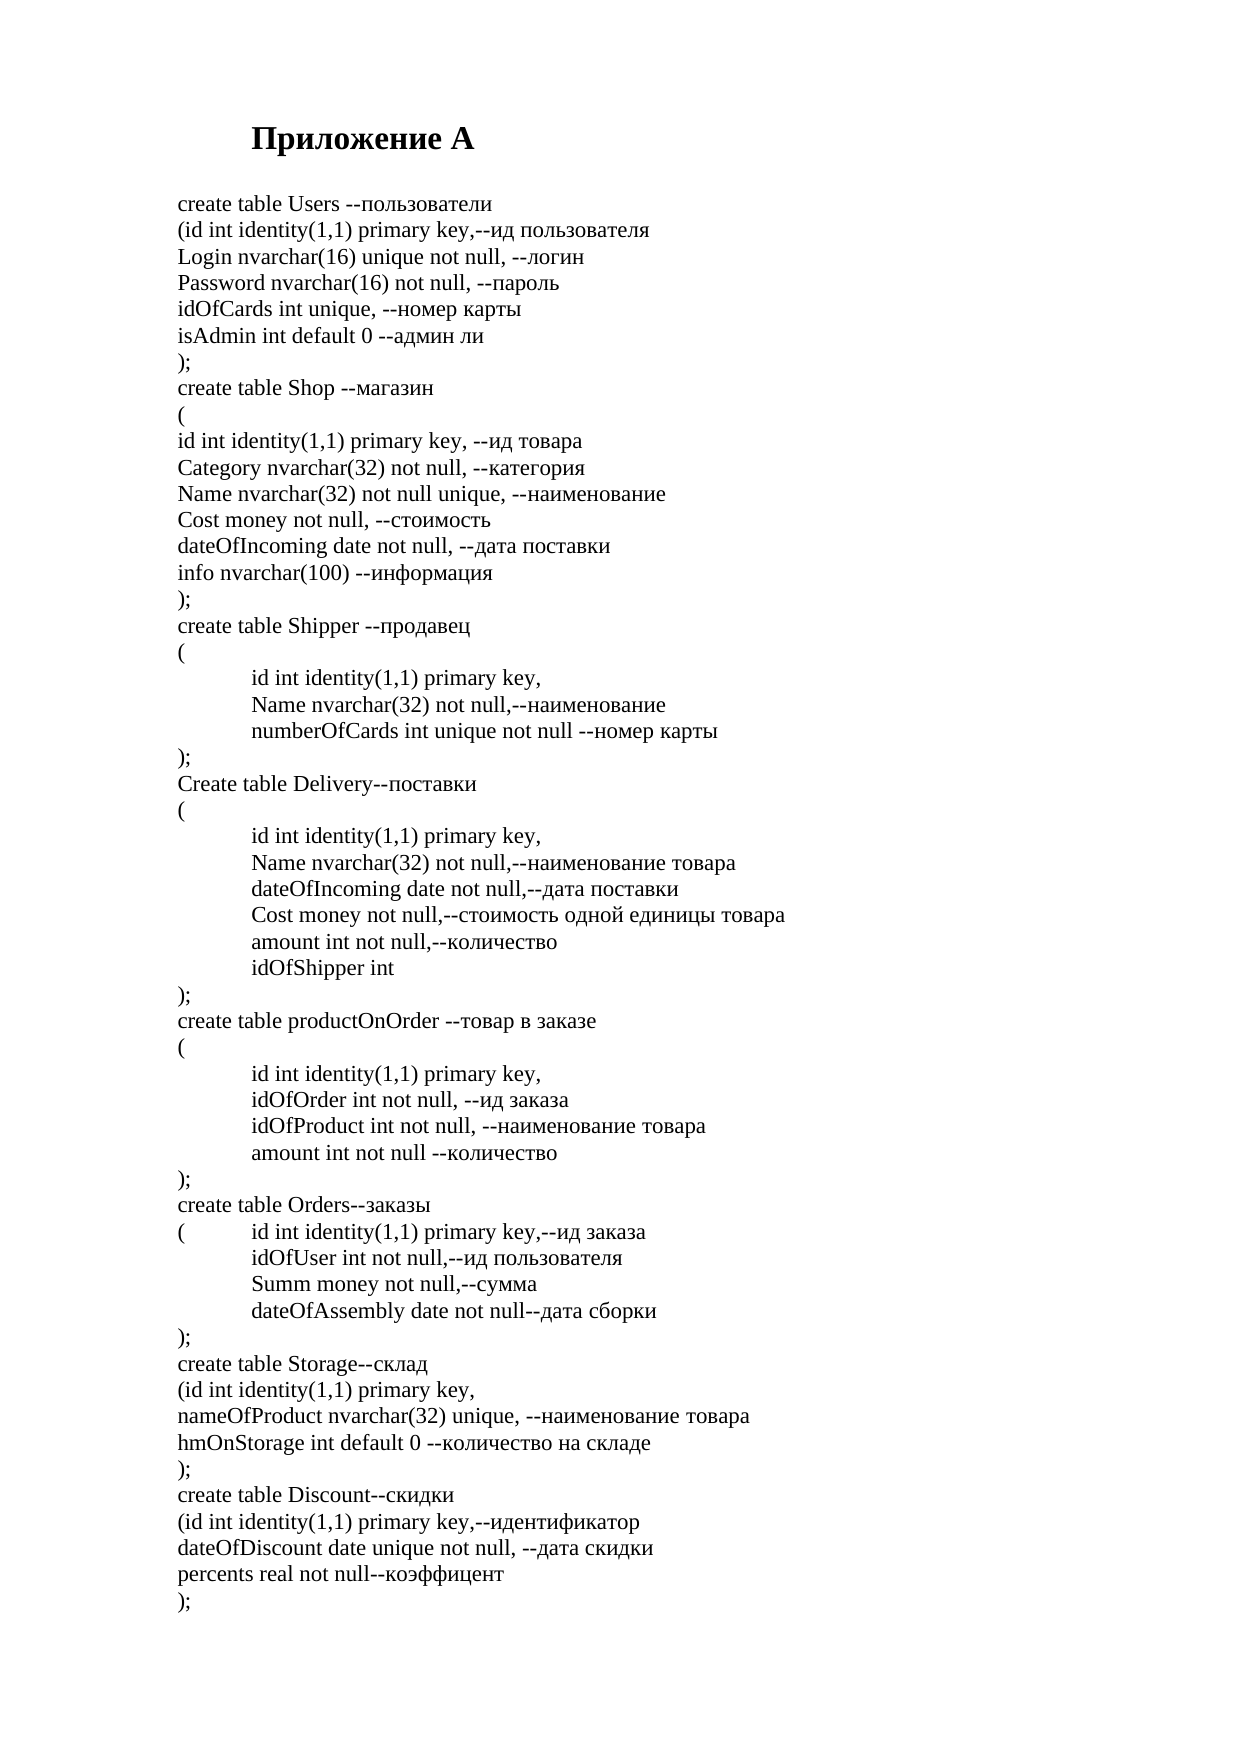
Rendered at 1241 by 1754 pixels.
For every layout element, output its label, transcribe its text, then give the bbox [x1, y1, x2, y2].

text idOfShipper int [177, 954, 1152, 981]
text create table Orders--заказы [177, 1191, 1152, 1218]
subtitle Приложение А [177, 118, 1152, 156]
text Name nvarchar(32) not null,--наименование [177, 691, 1152, 717]
text ); [177, 1455, 1152, 1481]
text (id int identity(1,1) primary key,--ид пользователя [177, 216, 1152, 243]
text ); [177, 348, 1152, 374]
text Password nvarchar(16) not null, --пароль [177, 269, 1152, 295]
text create table Storage--склад [177, 1349, 1152, 1376]
text ); [177, 585, 1152, 612]
text Category nvarchar(32) not null, --категория [177, 453, 1152, 480]
text create table Users --пользователи [177, 190, 1152, 216]
text ( [177, 401, 1152, 427]
text numberOfCards int unique not null --номер карты [177, 717, 1152, 743]
text dateOfIncoming date not null, --дата поставки [177, 533, 1152, 559]
text Cost money not null,--стоимость одной единицы товара [177, 902, 1152, 928]
text dateOfIncoming date not null,--дата поставки [177, 875, 1152, 902]
text Create table Delivery--поставки [177, 770, 1152, 796]
text ); [177, 1165, 1152, 1191]
text (id int identity(1,1) primary key, [177, 1376, 1152, 1402]
text create table Shipper --продавец [177, 612, 1152, 638]
text id int identity(1,1) primary key, [177, 822, 1152, 849]
text idOfCards int unique, --номер карты [177, 295, 1152, 322]
text id int identity(1,1) primary key, [177, 1060, 1152, 1086]
text create table Discount--скидки [177, 1481, 1152, 1508]
text percents real not null--коэффицент [177, 1560, 1152, 1587]
text Name nvarchar(32) not null unique, --наименование [177, 480, 1152, 506]
text create table Shop --магазин [177, 374, 1152, 401]
text ( [177, 638, 1152, 664]
text Name nvarchar(32) not null,--наименование товара [177, 849, 1152, 875]
text amount int not null --количество [177, 1139, 1152, 1165]
text info nvarchar(100) --информация [177, 559, 1152, 585]
text isAdmin int default 0 --админ ли [177, 322, 1152, 348]
text ( [177, 1033, 1152, 1060]
text idOfProduct int not null, --наименование товара [177, 1112, 1152, 1139]
text hmOnStorage int default 0 --количество на складе [177, 1429, 1152, 1455]
text ( [177, 796, 1152, 822]
text dateOfAssembly date not null--дата сборки [177, 1297, 1152, 1323]
text Summ money not null,--сумма [177, 1271, 1152, 1297]
text (id int identity(1,1) primary key,--идентификатор [177, 1508, 1152, 1534]
text idOfUser int not null,--ид пользователя [177, 1244, 1152, 1271]
text nameOfProduct nvarchar(32) unique, --наименование товара [177, 1402, 1152, 1429]
text ); [177, 743, 1152, 770]
text ); [177, 981, 1152, 1007]
text id int identity(1,1) primary key, [177, 664, 1152, 691]
text Cost money not null, --стоимость [177, 506, 1152, 533]
text dateOfDiscount date unique not null, --дата скидки [177, 1534, 1152, 1560]
text ); [177, 1587, 1152, 1613]
text amount int not null,--количество [177, 928, 1152, 954]
text ( id int identity(1,1) primary key,--ид заказа [177, 1218, 1152, 1244]
text Login nvarchar(16) unique not null, --логин [177, 243, 1152, 269]
text idOfOrder int not null, --ид заказа [177, 1086, 1152, 1112]
text ); [177, 1323, 1152, 1349]
text id int identity(1,1) primary key, --ид товара [177, 427, 1152, 453]
text create table productOnOrder --товар в заказе [177, 1007, 1152, 1033]
